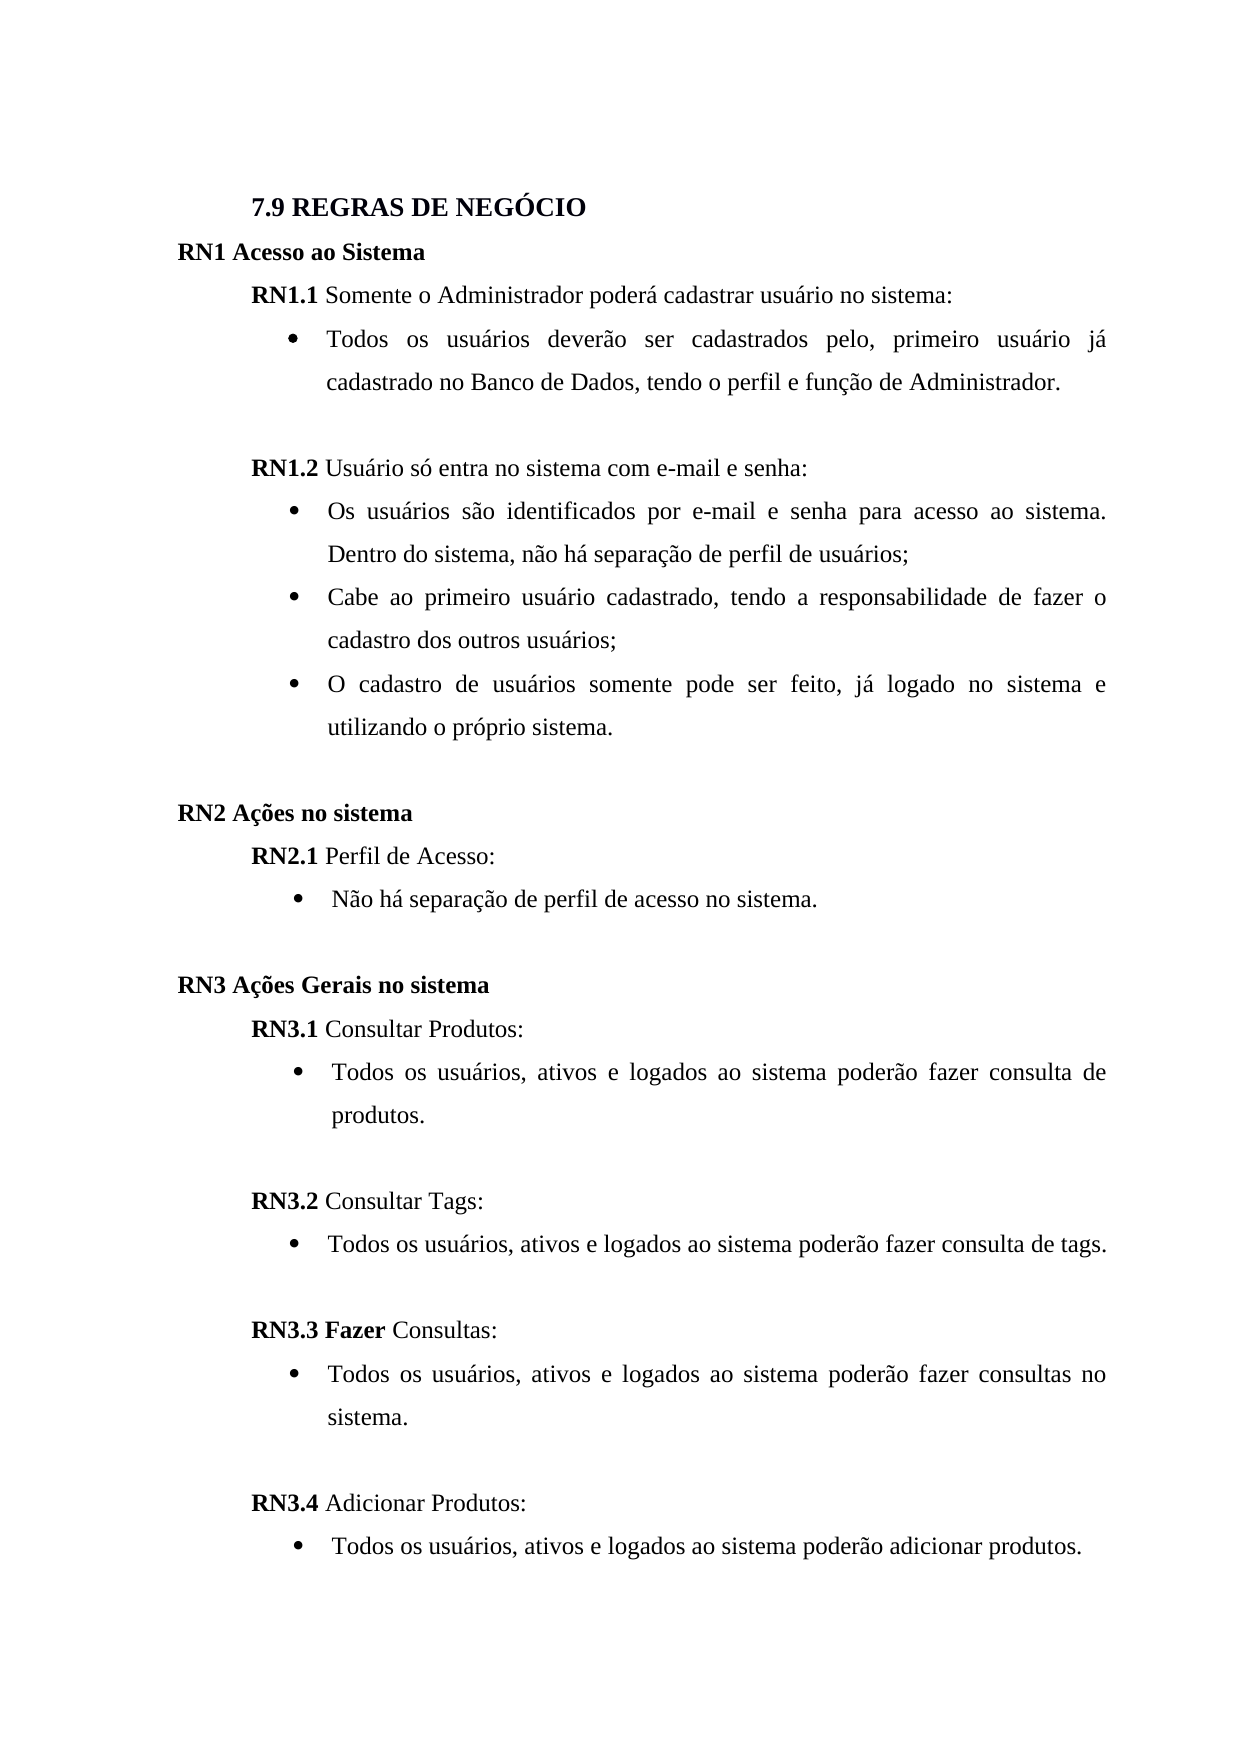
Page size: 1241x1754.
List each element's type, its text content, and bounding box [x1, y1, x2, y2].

text RN3.4 Adicionar Produtos: [177, 1488, 1107, 1517]
text RN2 Ações no sistema [177, 798, 1107, 827]
list Todos os usuários, ativos e logados ao sistema poderão fazer consultas no sistema. [290, 1359, 1107, 1431]
text RN1 Acesso ao Sistema [177, 237, 1107, 266]
text RN1.1 Somente o Administrador poderá cadastrar usuário no sistema: [177, 281, 1107, 309]
list Não há separação de perfil de acesso no sistema. [294, 884, 1107, 913]
text RN1.2 Usuário só entra no sistema com e-mail e senha: [177, 453, 1107, 482]
text 7.9 REGRAS DE NEGÓCIO [177, 191, 1107, 222]
text RN3.1 Consultar Produtos: [177, 1014, 1107, 1042]
list Todos os usuários deverão ser cadastrados pelo, primeiro usuário já cadastrado no Banco de Dados, tendo o perfil e função de Administrador. [288, 324, 1107, 396]
list O cadastro de usuários somente pode ser feito, já logado no sistema e utilizando o próprio sistema. [290, 669, 1107, 741]
text RN3.2 Consultar Tags: [177, 1186, 1107, 1215]
text RN3 Ações Gerais no sistema [177, 971, 1107, 999]
list Todos os usuários, ativos e logados ao sistema poderão adicionar produtos. [294, 1531, 1107, 1560]
list Todos os usuários, ativos e logados ao sistema poderão fazer consulta de tags. [290, 1229, 1107, 1258]
text RN2.1 Perfil de Acesso: [177, 841, 1107, 870]
text RN3.3 Fazer Consultas: [177, 1316, 1107, 1344]
list Os usuários são identificados por e-mail e senha para acesso ao sistema. Dentro do sistema, não há separação de perfil de usuários; [290, 496, 1107, 568]
list Todos os usuários, ativos e logados ao sistema poderão fazer consulta de produtos. [294, 1057, 1107, 1129]
list Cabe ao primeiro usuário cadastrado, tendo a responsabilidade de fazer o cadastro dos outros usuários; [290, 582, 1107, 654]
